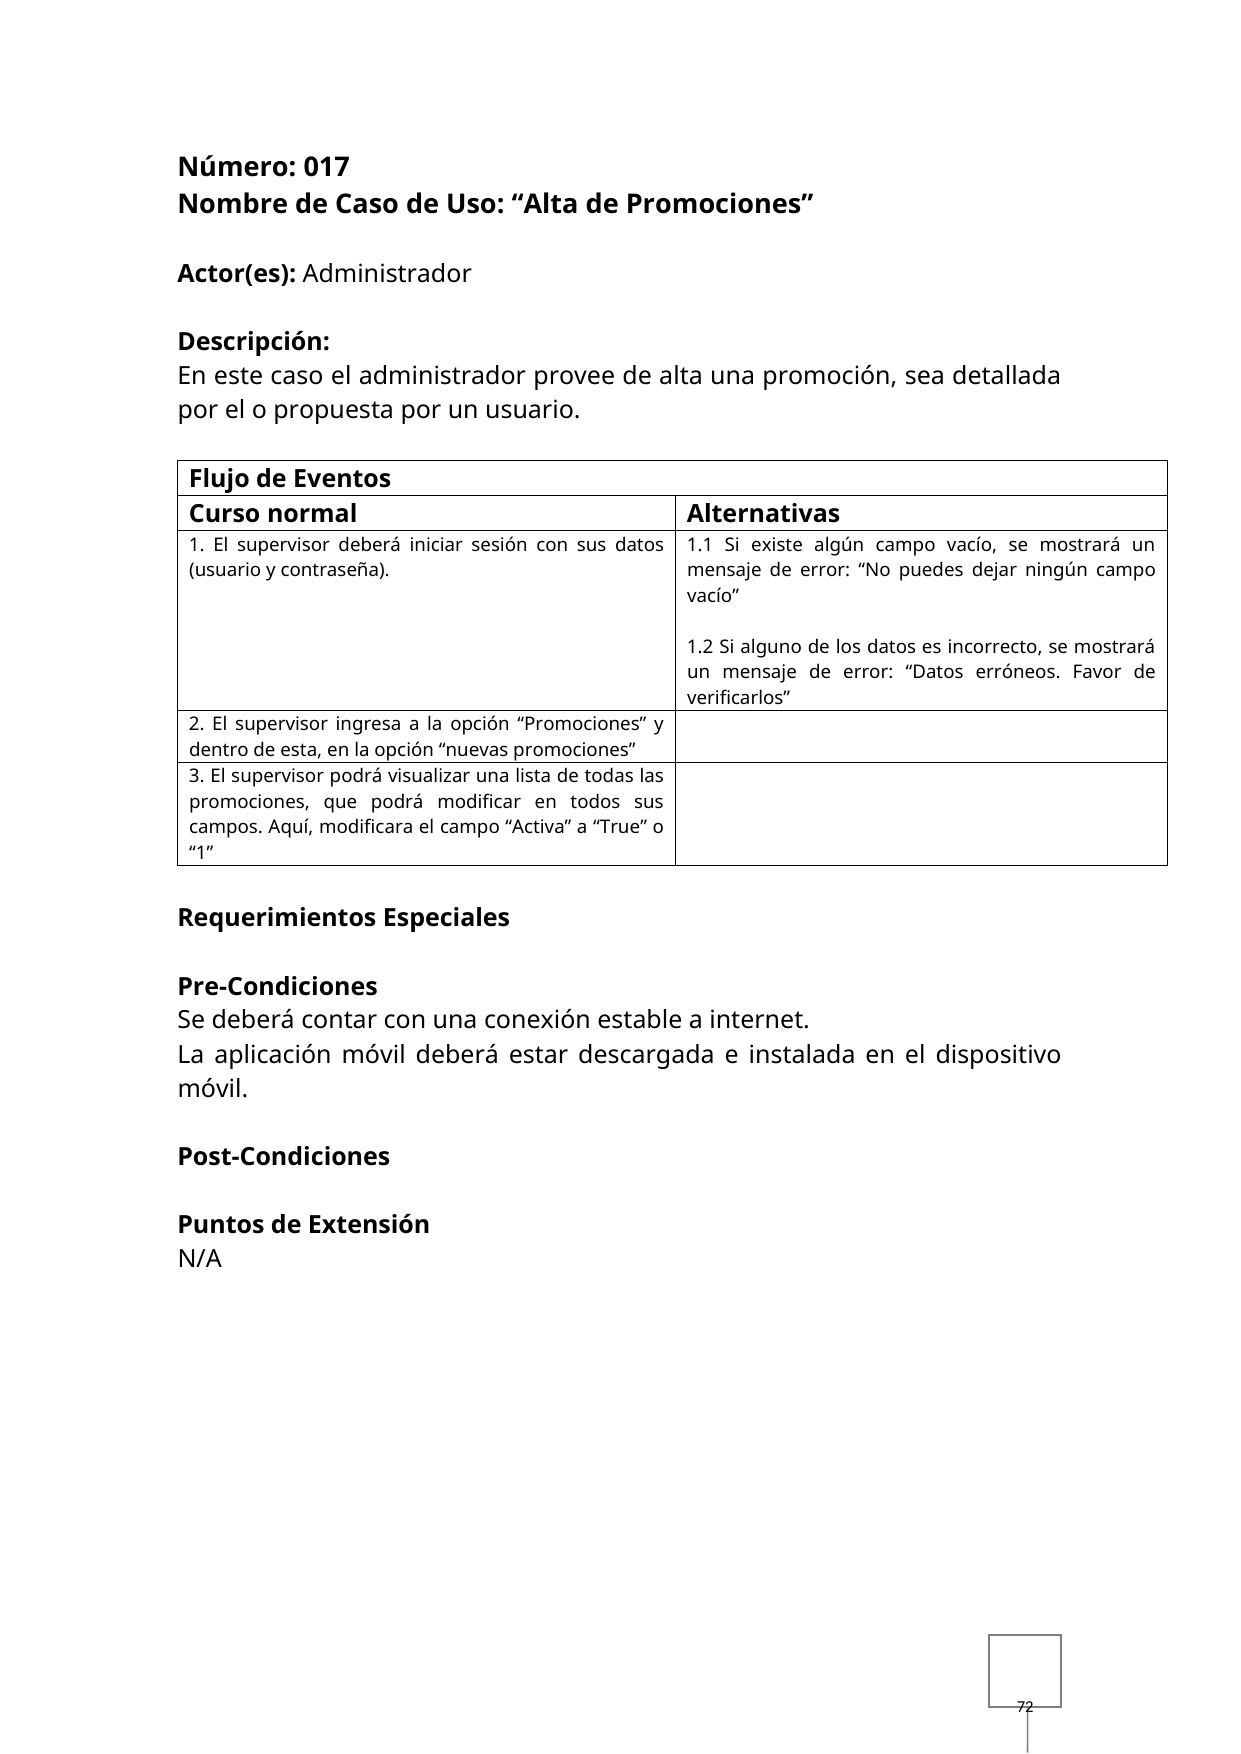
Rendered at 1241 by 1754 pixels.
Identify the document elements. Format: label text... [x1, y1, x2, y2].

text En este caso el administrador provee de alta una promoción, sea detallada por el o propuesta por un usuario. [177, 358, 1063, 426]
text Nombre de Caso de Uso: “Alta de Promociones” [177, 184, 1063, 221]
table_cell 2. El supervisor ingresa a la opción “Promociones” y dentro de esta, en la opción “nuevas promociones” [178, 711, 675, 762]
text Puntos de Extensión [177, 1207, 1063, 1241]
text Pre-Condiciones [177, 968, 1063, 1002]
text Actor(es): Administrador [177, 255, 1063, 289]
text Se deberá contar con una conexión estable a internet. [177, 1002, 1063, 1036]
table_cell [676, 711, 1167, 762]
table_cell 1. El supervisor deberá iniciar sesión con sus datos (usuario y contraseña). [178, 531, 675, 710]
table_cell Alternativas [676, 496, 1167, 530]
text La aplicación móvil deberá estar descargada e instalada en el dispositivo móvil. [177, 1036, 1063, 1104]
text N/A [177, 1241, 1063, 1275]
table_cell 1.1 Si existe algún campo vacío, se mostrará un mensaje de error: “No puedes dejar ningún campo vacío” 1.2 Si alguno de los datos es incorrecto, se mostrará un mensaje de error: “Datos erróneos. Favor de verificarlos” [676, 531, 1167, 710]
text Número: 017 [177, 148, 1063, 184]
text Descripción: [177, 323, 1063, 358]
table_cell [676, 763, 1167, 865]
table_header Flujo de Eventos [178, 461, 1167, 495]
text Requerimientos Especiales [177, 900, 1063, 934]
text Post-Condiciones [177, 1138, 1063, 1172]
table_cell Curso normal [178, 496, 675, 530]
table_cell 3. El supervisor podrá visualizar una lista de todas las promociones, que podrá modificar en todos sus campos. Aquí, modificara el campo “Activa” a “True” o “1” [178, 763, 675, 865]
